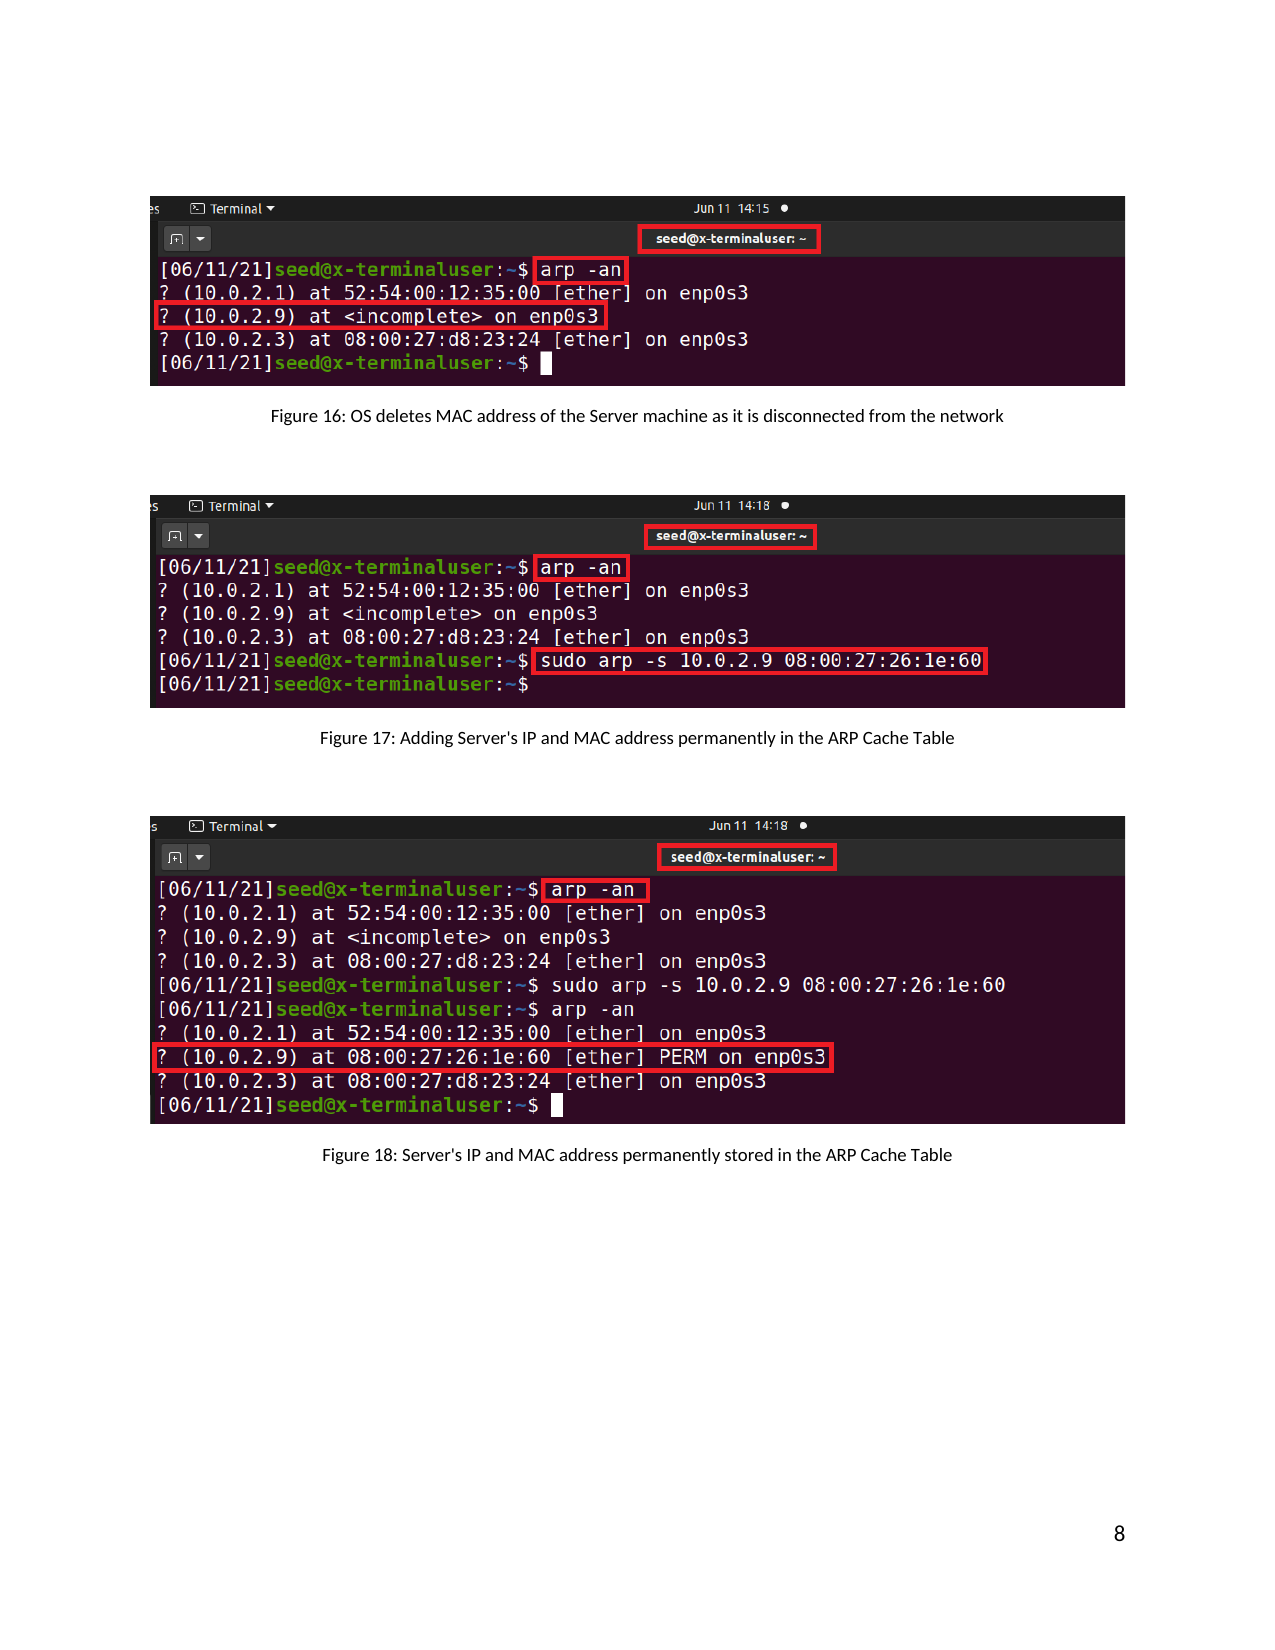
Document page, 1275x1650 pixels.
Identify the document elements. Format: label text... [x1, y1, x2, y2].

text Figure 18: Server's IP and MAC address permanently stored in the ARP Cache Table [150, 1143, 1125, 1166]
picture [150, 196, 1125, 386]
text Figure 16: OS deletes MAC address of the Server machine as it is disconnected from the network [150, 404, 1125, 427]
picture [150, 816, 1125, 1124]
text Figure 17: Adding Server's IP and MAC address permanently in the ARP Cache Table [150, 726, 1125, 749]
picture [150, 495, 1125, 708]
